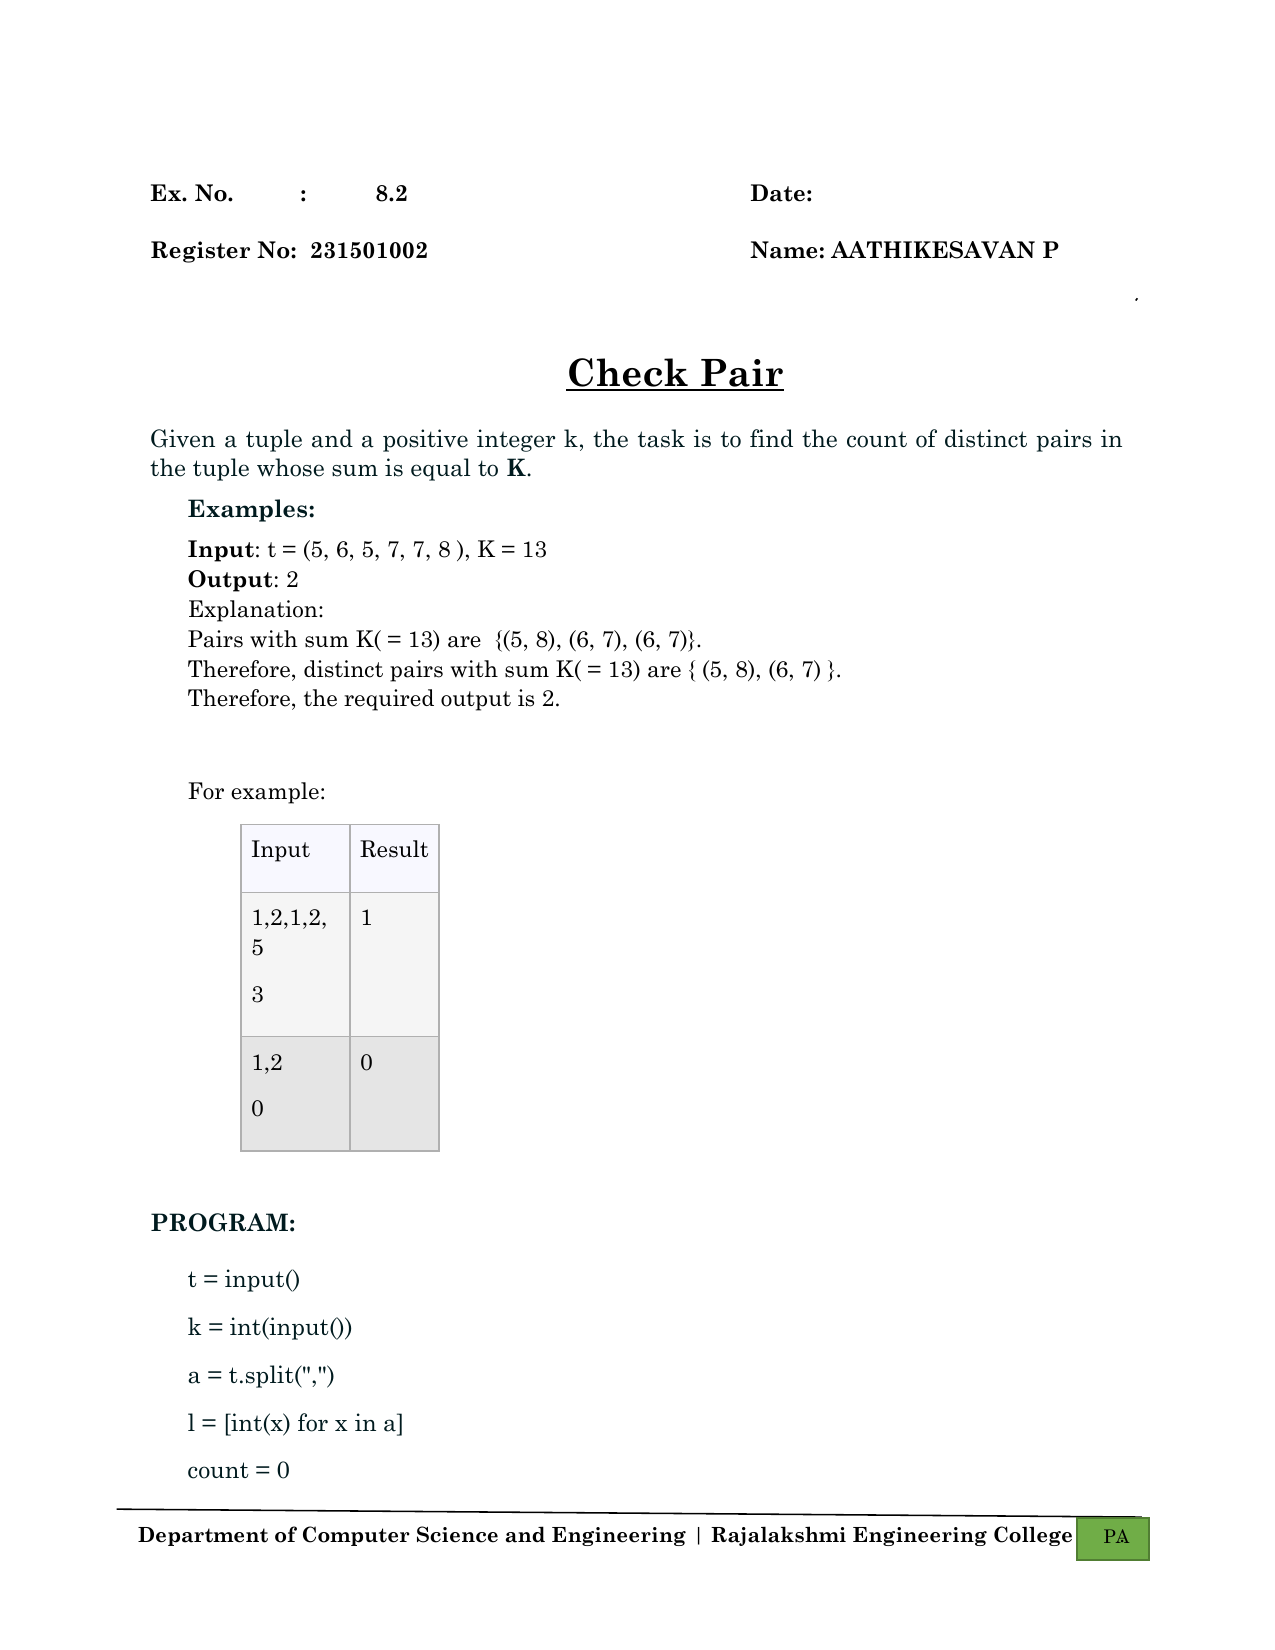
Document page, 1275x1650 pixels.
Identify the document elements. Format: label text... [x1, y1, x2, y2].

text Given a tuple and a positive integer k, the task is to find the count of distinct pairs in the tuple whose sum is equal to K. [150, 424, 1125, 481]
text t = input() [187, 1264, 1125, 1293]
text Check Pair [225, 349, 1125, 394]
text Ex. No. : 8.2 Date: [150, 179, 1125, 207]
text PROGRAM: [150, 1208, 1125, 1237]
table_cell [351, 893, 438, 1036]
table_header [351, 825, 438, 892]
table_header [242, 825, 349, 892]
text For example: [187, 777, 1125, 805]
text l = [int(x) for x in a] [187, 1407, 1125, 1436]
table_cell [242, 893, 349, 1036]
text k = int(input()) [187, 1312, 1125, 1341]
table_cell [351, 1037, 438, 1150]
text Examples: [187, 494, 1125, 523]
text Input: t = (5, 6, 5, 7, 7, 8 ), K = 13 Output: 2 Explanation: Pairs with sum K( = 13) are {(5, 8), (6, 7), (6, 7)}. Therefore, distinct pairs with sum K( = 13) are { (5, 8), (6, 7) }. Therefore, the required output is 2. [187, 535, 1125, 712]
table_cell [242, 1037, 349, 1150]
text a = t.split(",") [187, 1359, 1125, 1388]
text count = 0 [187, 1455, 1125, 1484]
text Register No: 231501002 Name: AATHIKESAVAN P [150, 236, 1125, 263]
